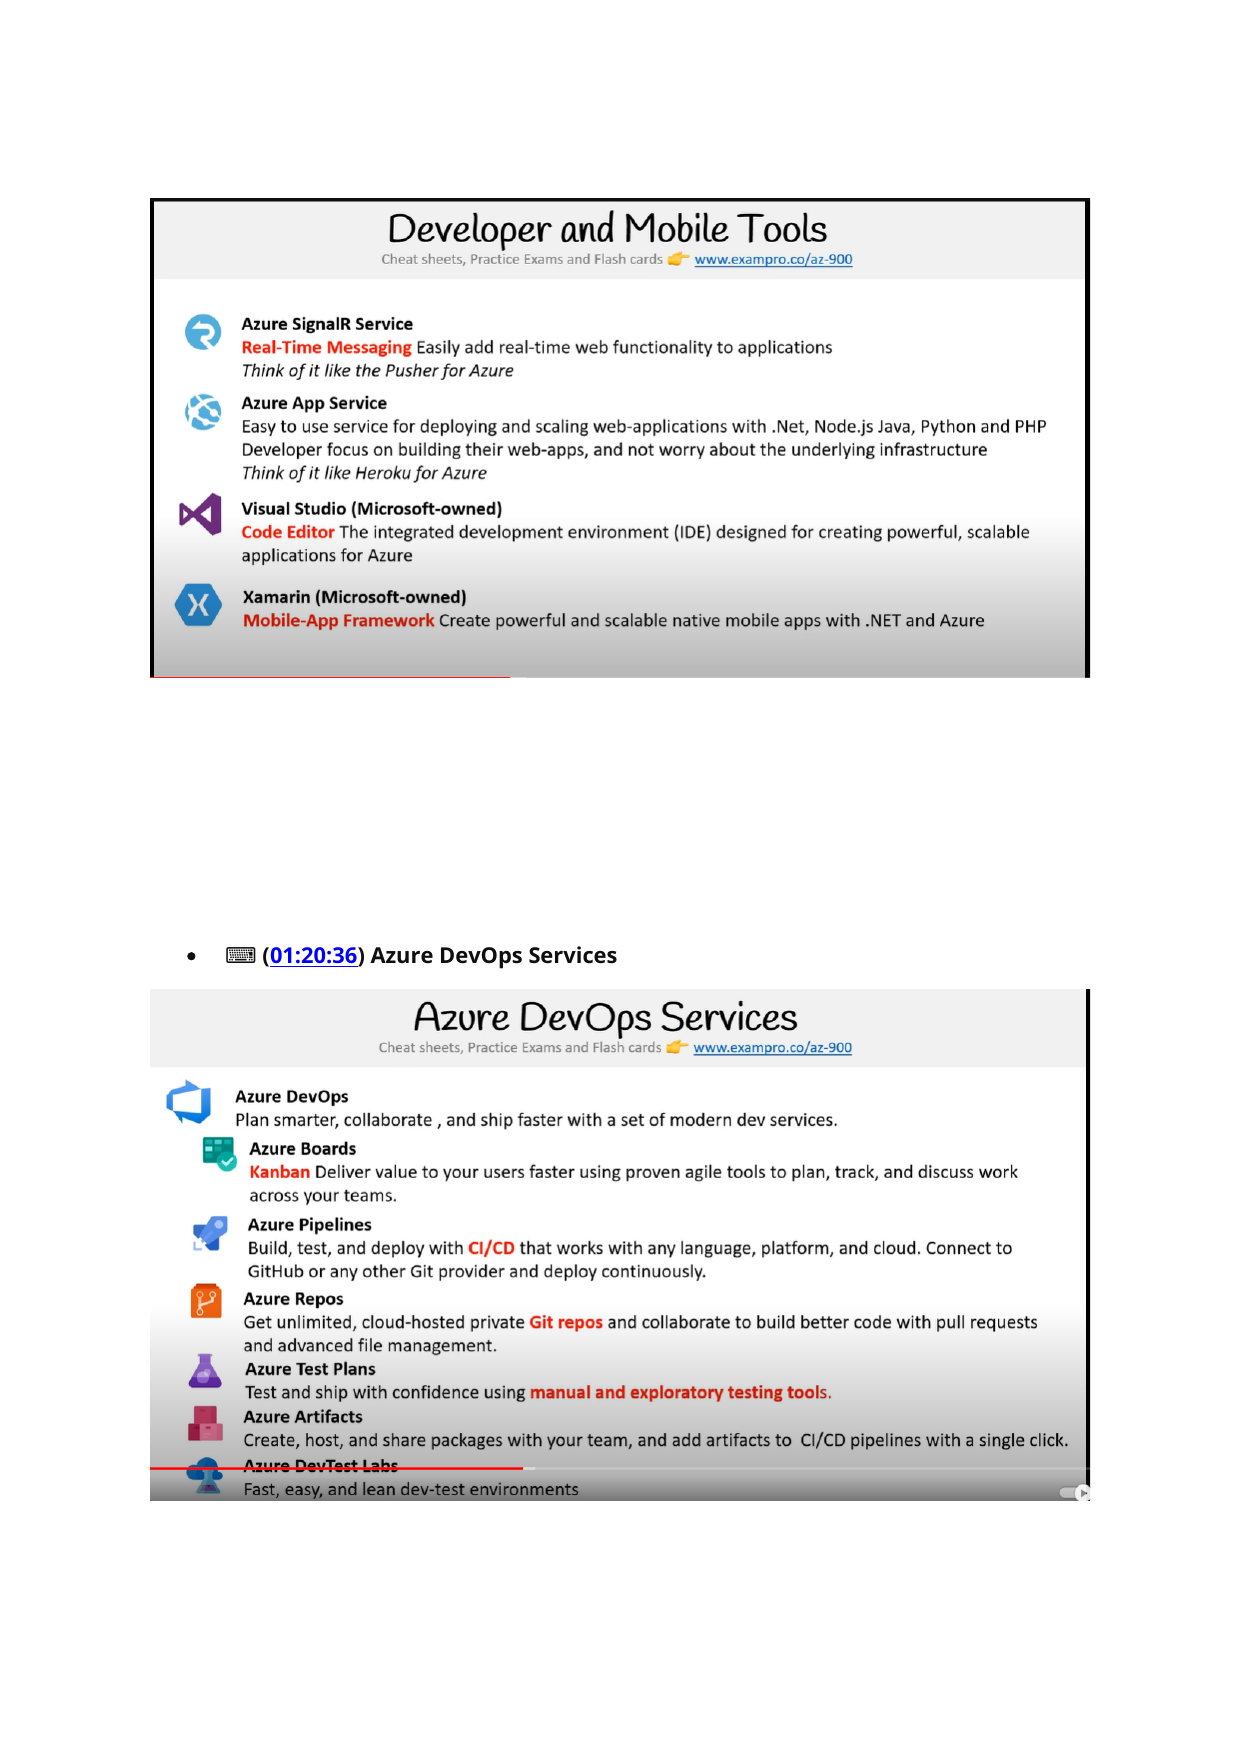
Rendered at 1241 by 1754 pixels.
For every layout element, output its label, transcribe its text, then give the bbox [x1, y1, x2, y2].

list ⌨️ (01:20:36) Azure DevOps Services [187, 941, 1090, 970]
picture [150, 989, 1091, 1501]
picture [150, 198, 1091, 678]
